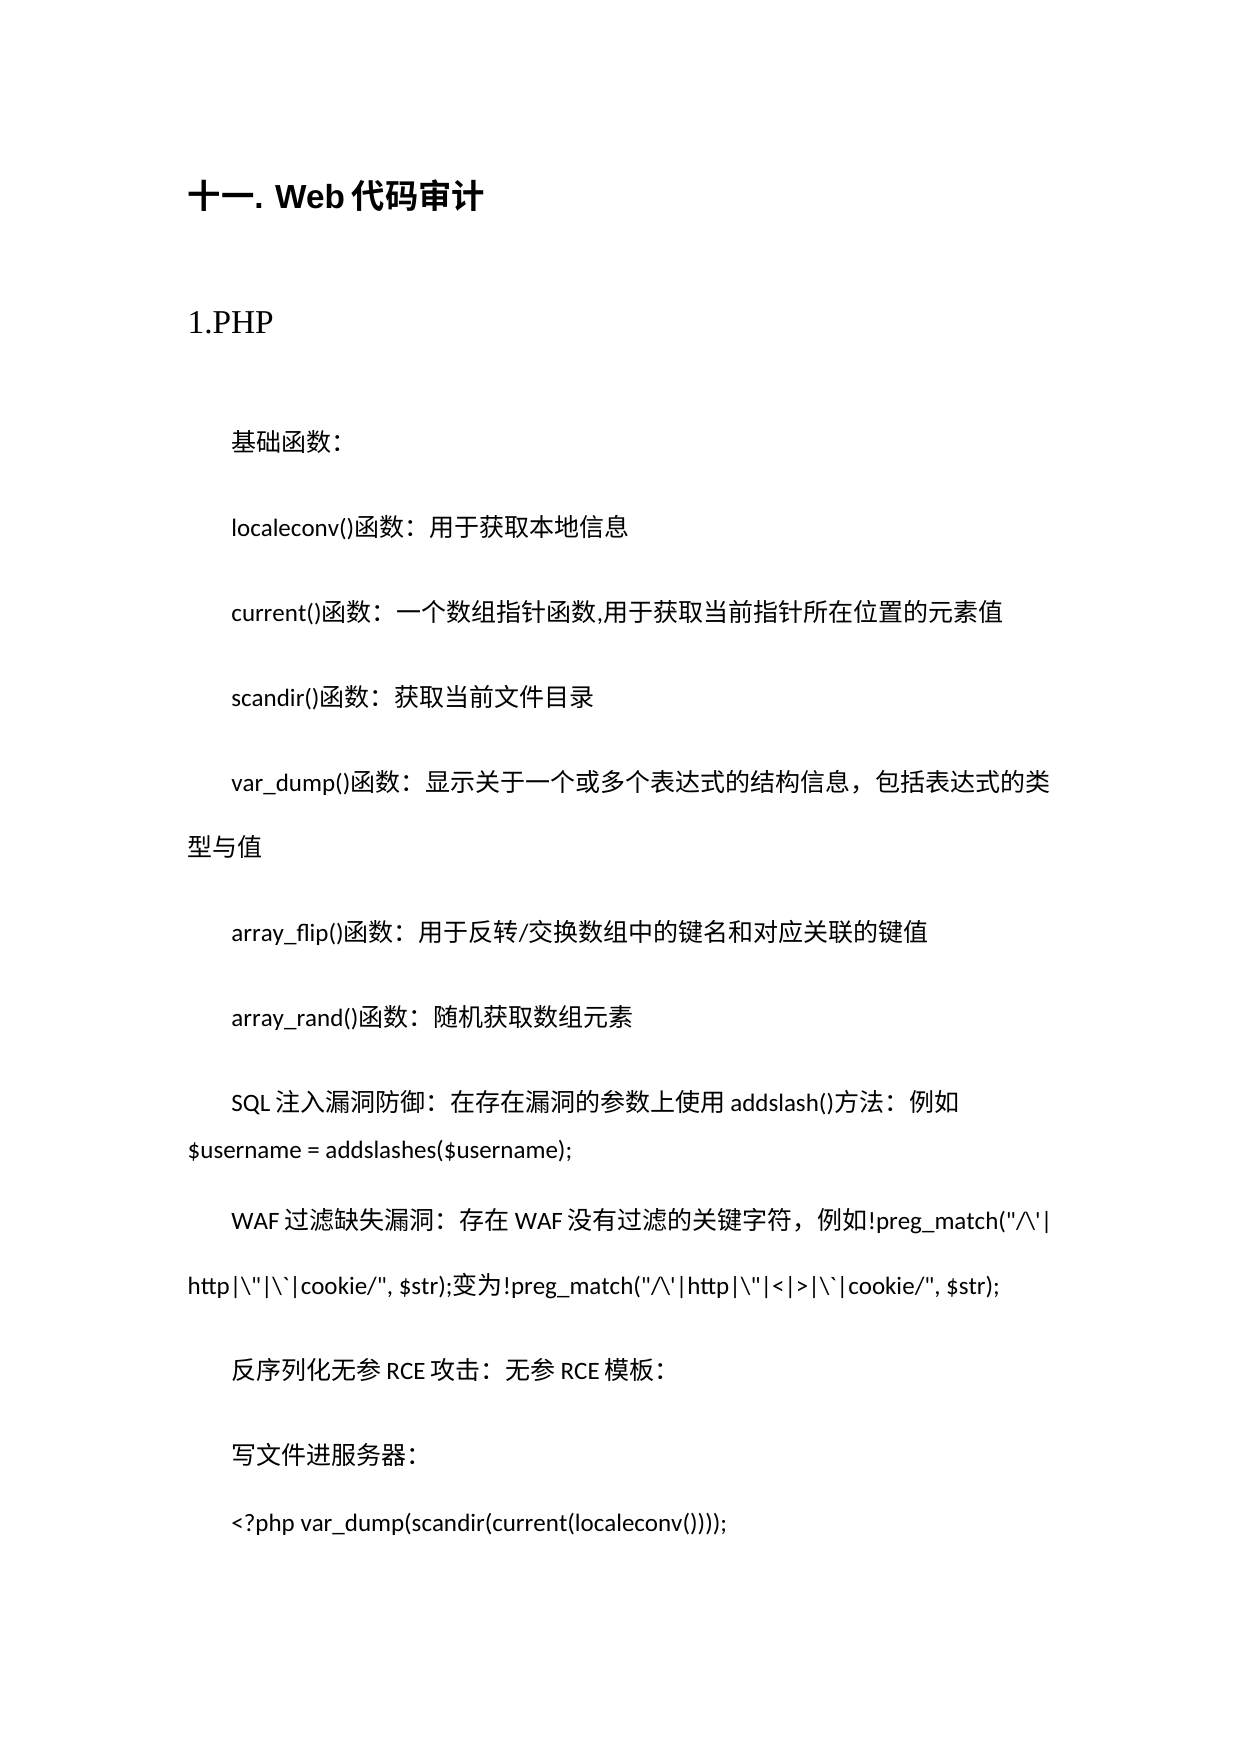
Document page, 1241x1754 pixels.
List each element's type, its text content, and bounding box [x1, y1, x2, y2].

subtitle Web代码审计 [187, 162, 1053, 227]
subtitle 1.PHP [187, 289, 1053, 354]
text SQL注入漏洞防御：在存在漏洞的参数上使用addslash()方法：例如$username = addslashes($username); [187, 1068, 1053, 1166]
text var_dump()函数：显示关于一个或多个表达式的结构信息，包括表达式的类型与值 [187, 748, 1053, 878]
text 写文件进服务器： [187, 1421, 1053, 1486]
text array_rand()函数：随机获取数组元素 [187, 983, 1053, 1048]
text array_flip()函数：用于反转/交换数组中的键名和对应关联的键值 [187, 898, 1053, 963]
text WAF过滤缺失漏洞：存在WAF没有过滤的关键字符，例如!preg_match("/\'|http|\"|\`|cookie/", $str);变为!preg_match("/\'|http|\"|<|>|\`|cookie/", $str); [187, 1186, 1053, 1316]
text <?php var_dump(scandir(current(localeconv()))); [187, 1506, 1053, 1538]
text localeconv()函数：用于获取本地信息 [187, 493, 1053, 558]
text current()函数：一个数组指针函数,用于获取当前指针所在位置的元素值 [187, 578, 1053, 643]
text 基础函数： [187, 408, 1053, 473]
text 反序列化无参RCE攻击：无参RCE模板： [187, 1336, 1053, 1401]
text scandir()函数：获取当前文件目录 [187, 663, 1053, 728]
